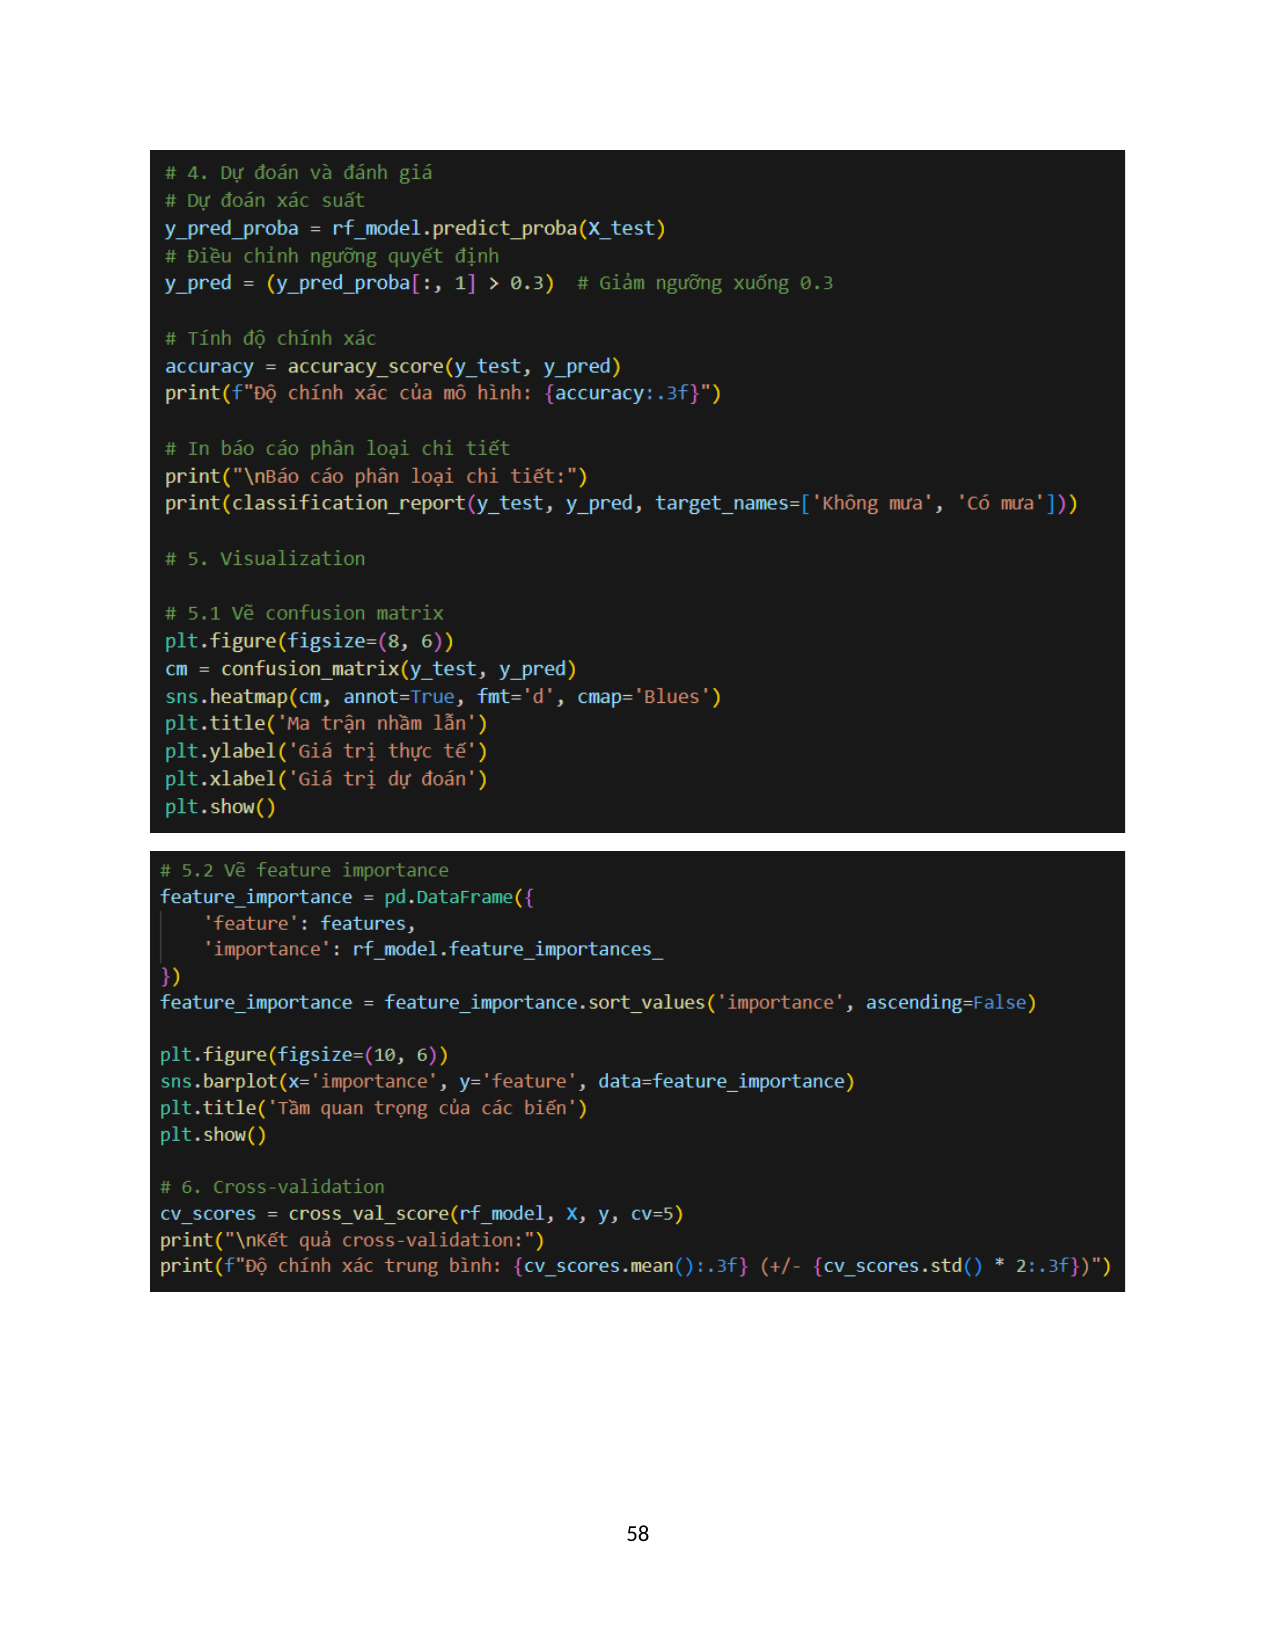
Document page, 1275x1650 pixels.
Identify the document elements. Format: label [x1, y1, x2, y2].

picture [150, 851, 1125, 1292]
picture [150, 150, 1125, 833]
